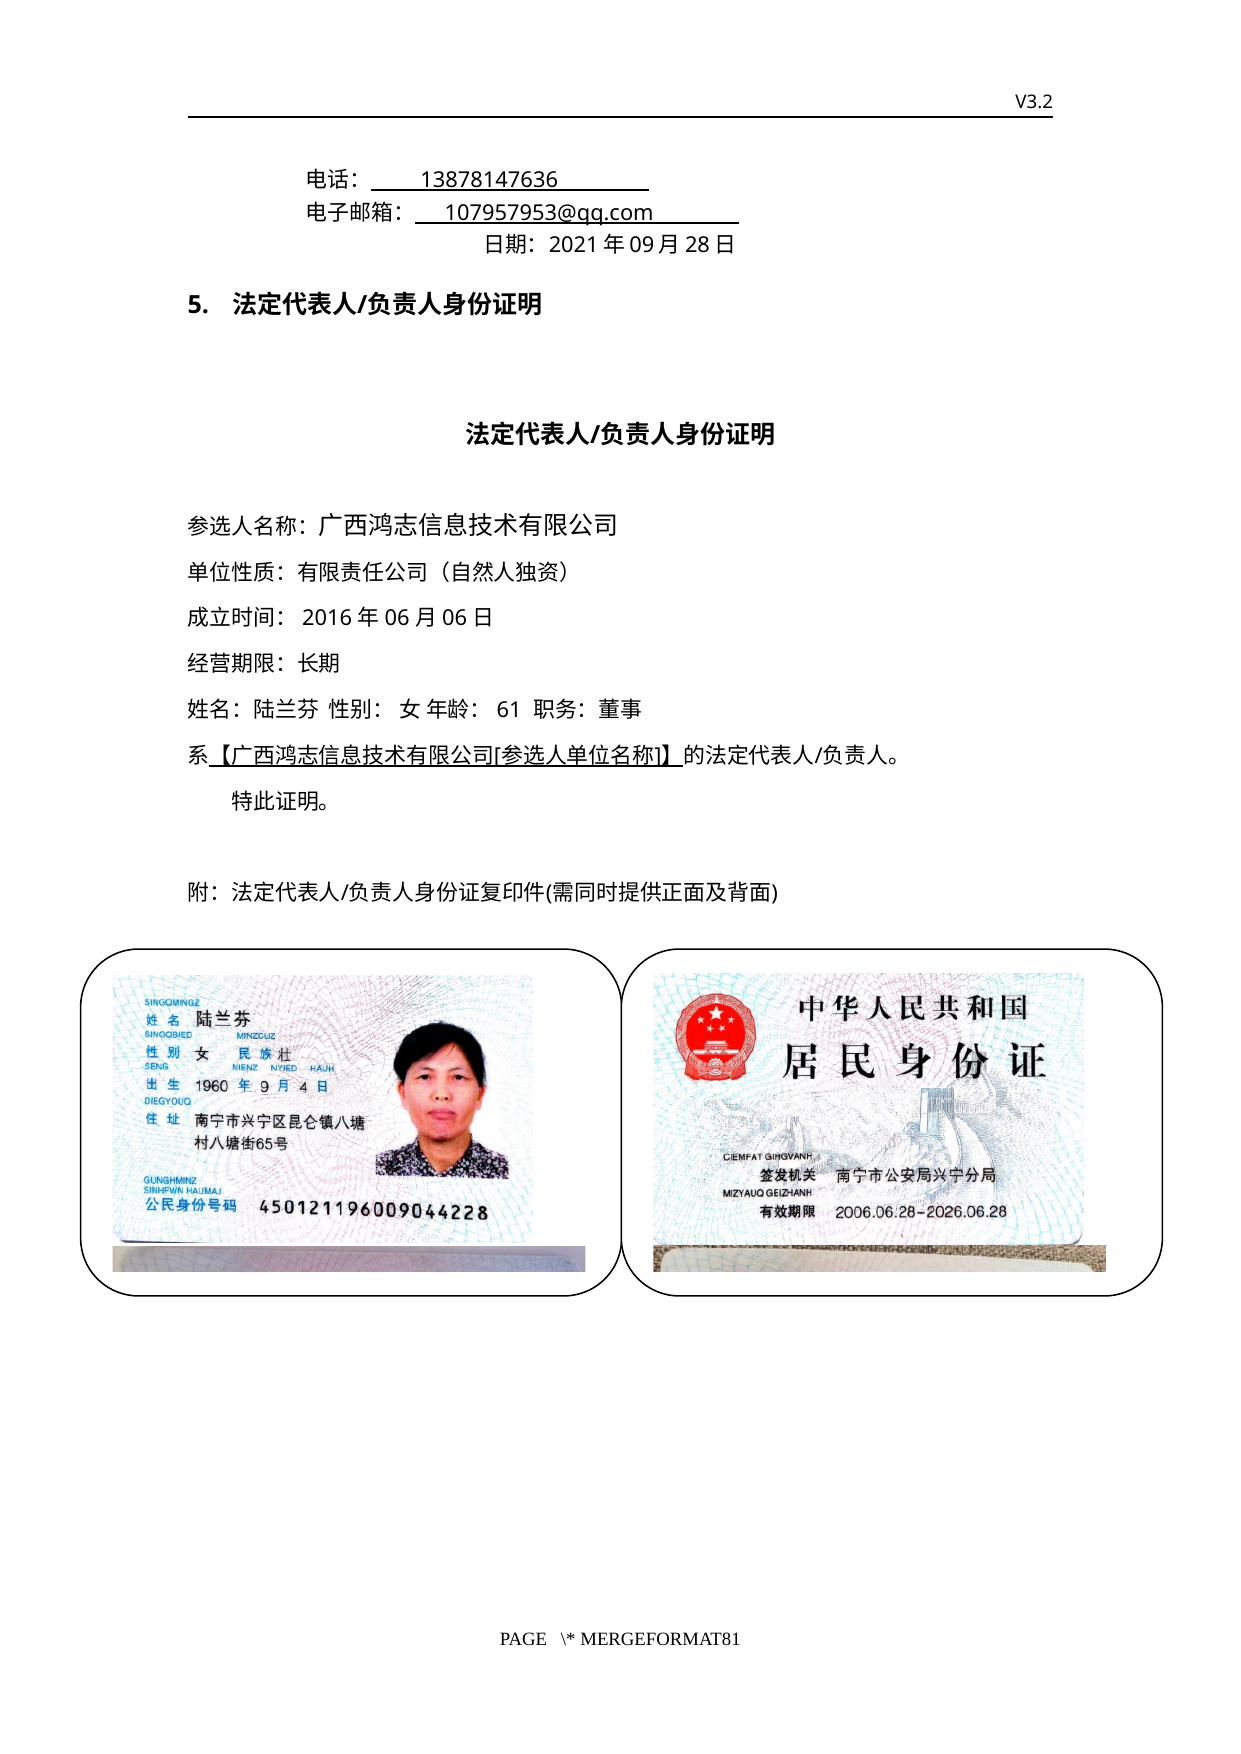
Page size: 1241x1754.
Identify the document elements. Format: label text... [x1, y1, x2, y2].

text 系【广西鸿志信息技术有限公司[参选人单位名称]】的法定代表人/负责人。 [187, 727, 1053, 772]
text 参选人名称：广西鸿志信息技术有限公司 [187, 497, 1053, 543]
text 姓名：陆兰芬 性别： 女 年龄： 61 职务：董事 [187, 681, 1053, 727]
text 日期：2021年09月28日 [187, 1267, 1053, 1300]
picture [653, 973, 1106, 1272]
text 日期：2021年09月28日 [187, 227, 1053, 259]
text 电话： 13878147636 [187, 162, 1053, 194]
picture [112, 973, 586, 1272]
title 法定代表人/负责人身份证明 [187, 277, 1053, 322]
text 电子邮箱： 107957953@qq.com [187, 194, 1053, 227]
text 经营期限：长期 [187, 635, 1053, 681]
text 特此证明。 [187, 772, 1053, 818]
text 附：法定代表人/负责人身份证复印件(需同时提供正面及背面) [187, 864, 1053, 910]
text 成立时间： 2016 年 06 月 06 日 [187, 589, 1053, 635]
text 法定代表人/负责人身份证明 [187, 400, 1053, 465]
text 单位性质：有限责任公司（自然人独资） [187, 543, 1053, 589]
